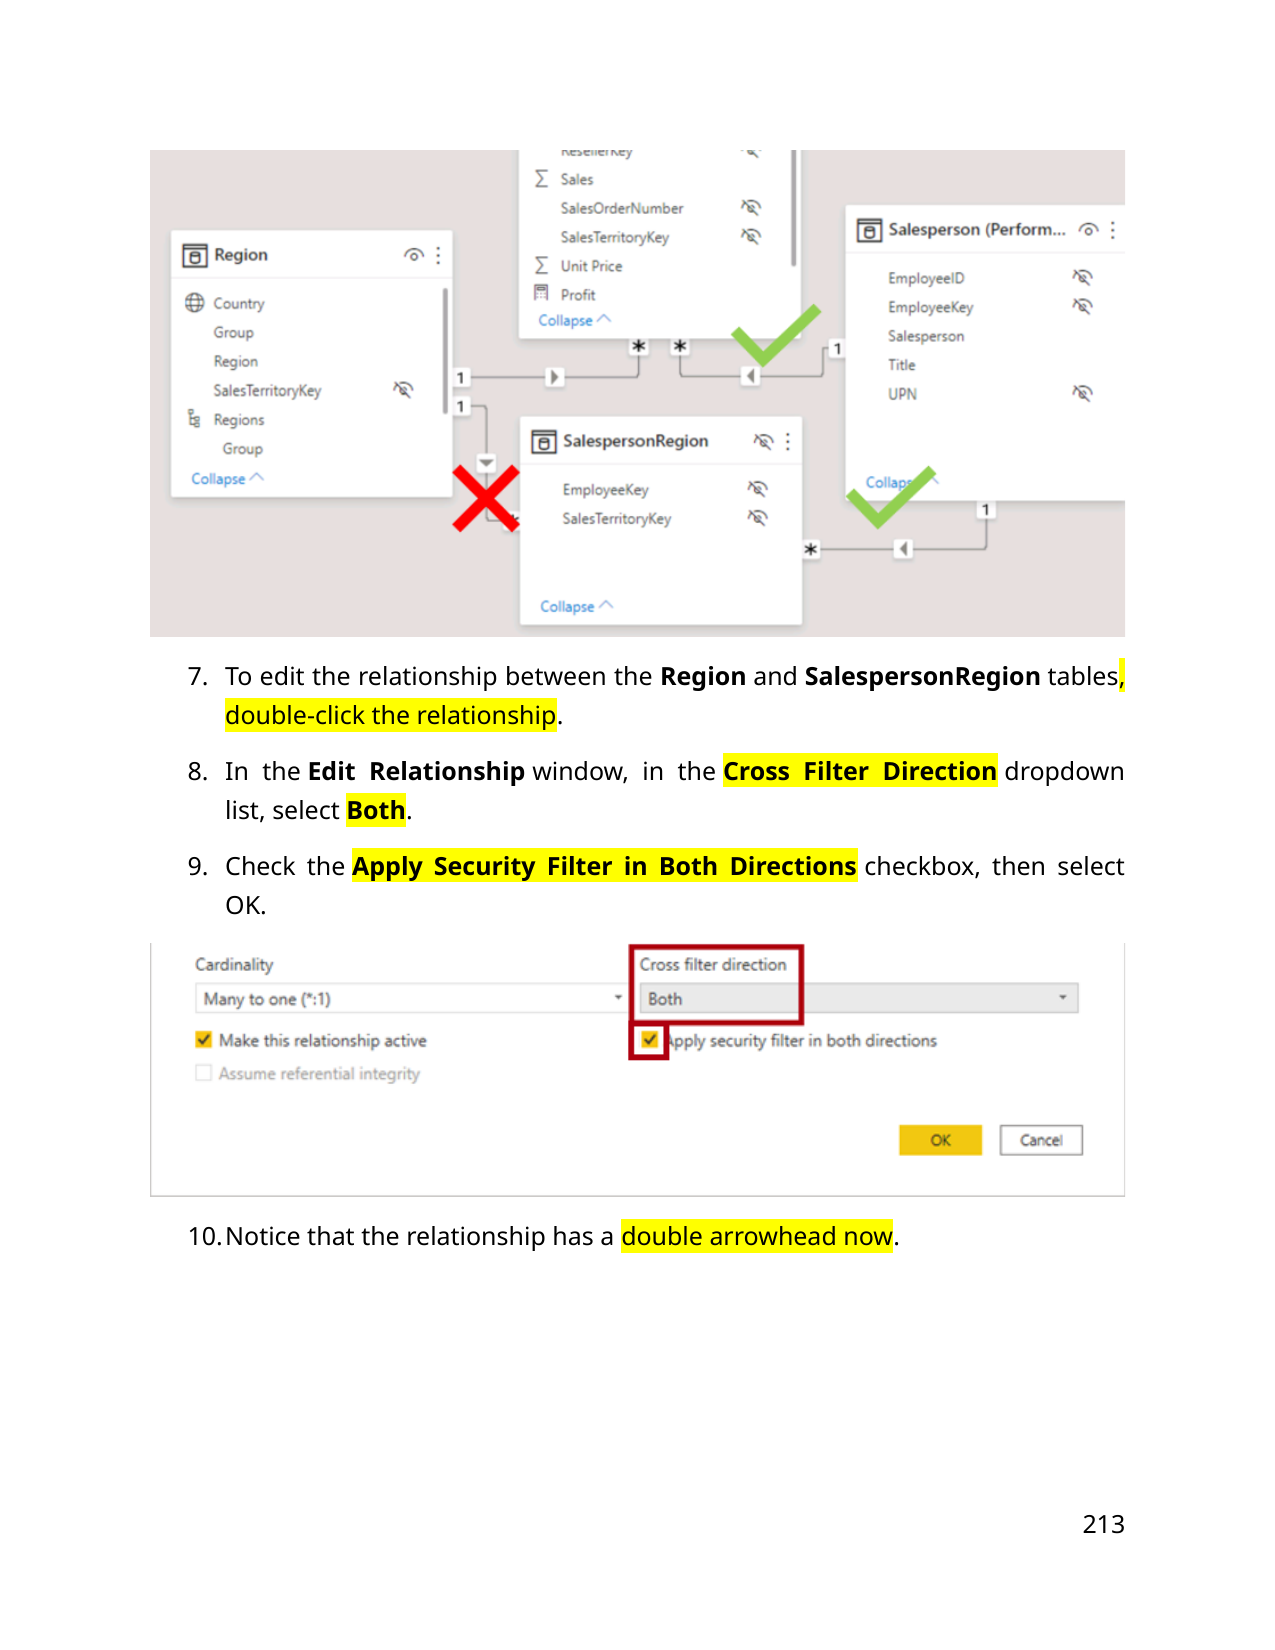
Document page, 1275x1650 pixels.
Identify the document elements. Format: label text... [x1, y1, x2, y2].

list Check the Apply Security Filter in Both Directions checkbox, then select OK. [187, 848, 1125, 922]
picture [150, 150, 1125, 637]
list Notice that the relationship has a double arrowhead now. [187, 1218, 1125, 1253]
list To edit the relationship between the Region and SalespersonRegion tables, double-click the relationship. [187, 658, 1125, 732]
picture [150, 943, 1125, 1197]
list In the Edit Relationship window, in the Cross Filter Direction dropdown list, select Both. [187, 753, 1125, 827]
